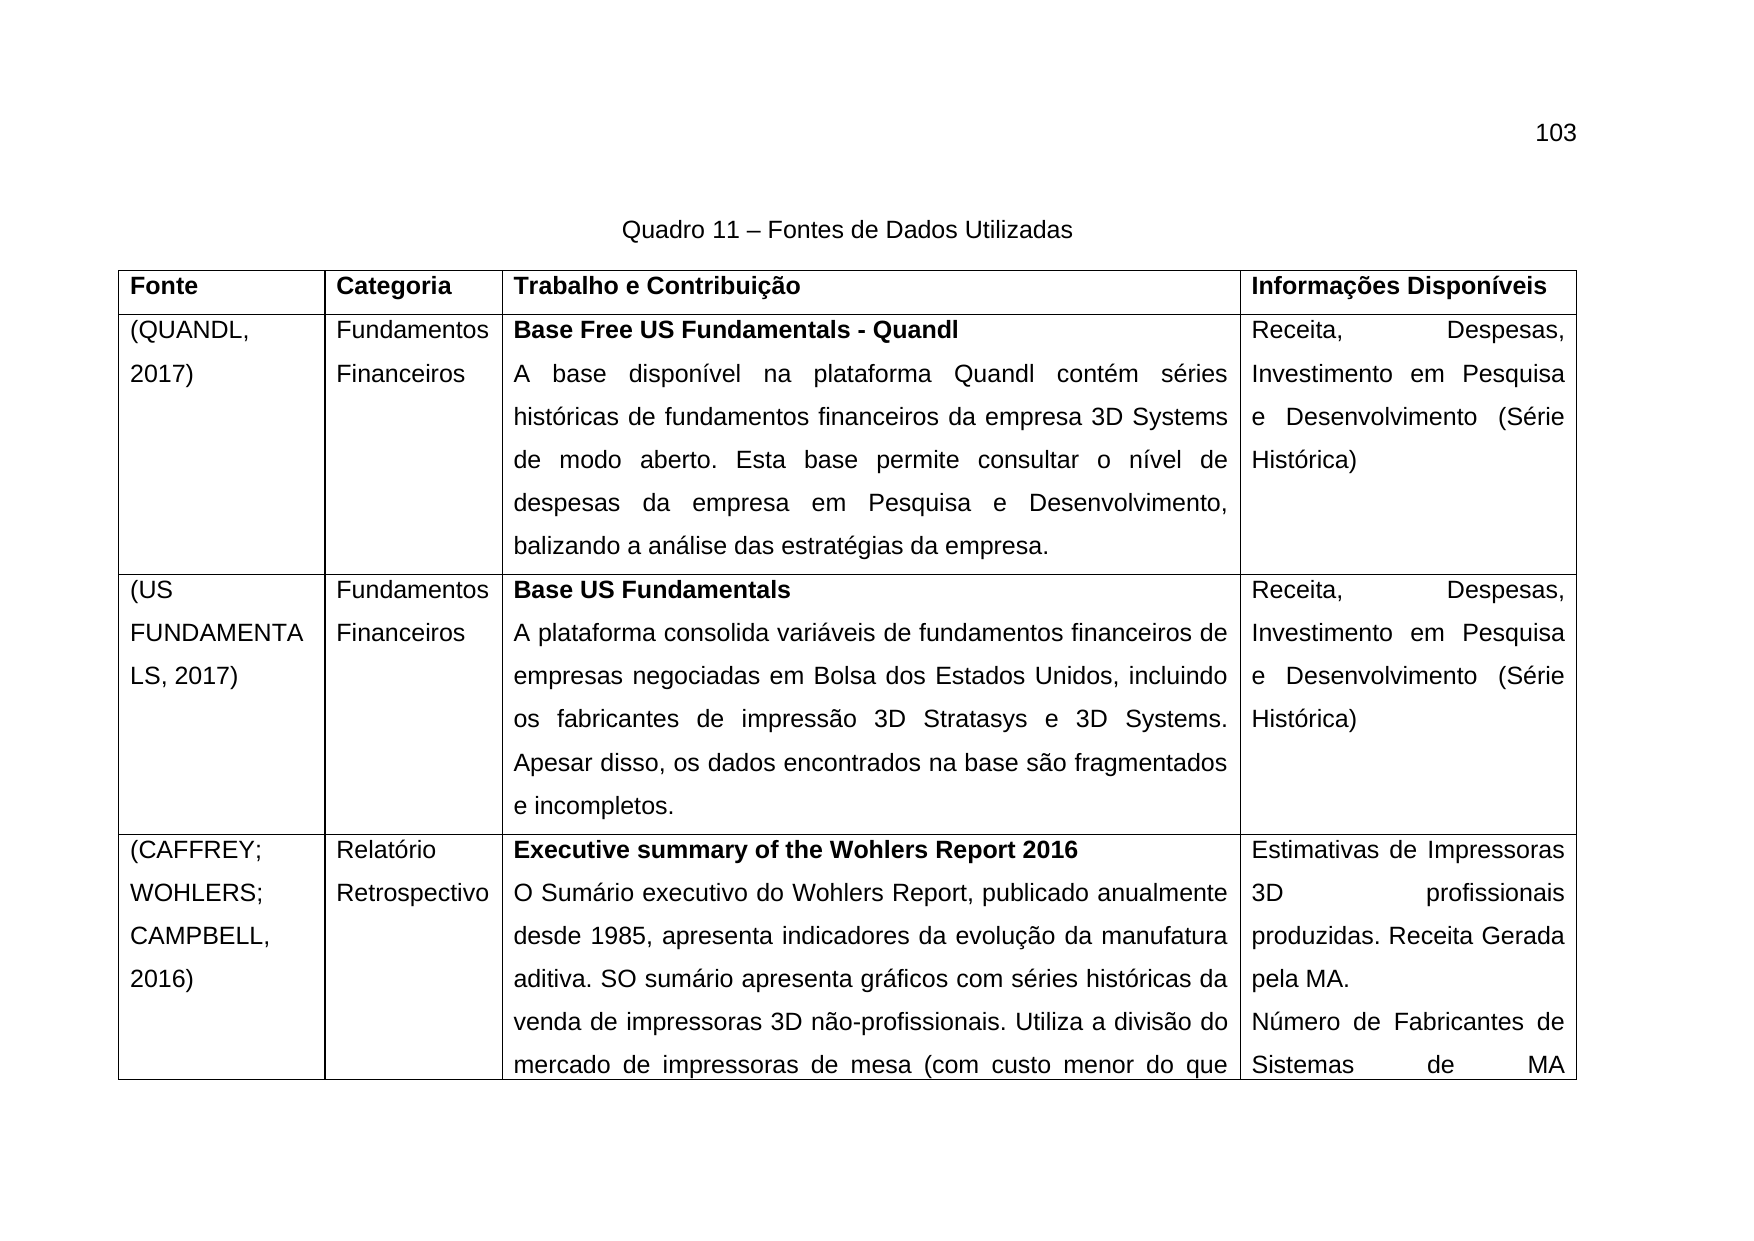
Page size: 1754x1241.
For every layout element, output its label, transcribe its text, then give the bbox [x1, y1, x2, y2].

table_header Fonte [119, 271, 324, 314]
table_header Informações Disponíveis [1241, 271, 1576, 314]
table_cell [503, 835, 1240, 1079]
table_cell Relatório Retrospectivo [326, 835, 502, 1079]
table_cell Fundamentos Financeiros [326, 315, 502, 574]
table_cell Fundamentos Financeiros [326, 575, 502, 834]
table_cell (QUANDL, 2017) [119, 315, 324, 574]
table_cell Receita, Despesas, Investimento em Pesquisa e Desenvolvimento (Série Histórica) [1241, 575, 1576, 834]
table_cell Receita, Despesas, Investimento em Pesquisa e Desenvolvimento (Série Histórica) [1241, 315, 1576, 574]
table_cell (US FUNDAMENTALS, 2017) [119, 575, 324, 834]
table_cell (CAFFREY; WOHLERS; CAMPBELL, 2016) [119, 835, 324, 1079]
table_header Trabalho e Contribuição [503, 271, 1240, 314]
text Quadro 11 – Fontes de Dados Utilizadas [118, 215, 1577, 243]
table_cell Base US Fundamentals A plataforma consolida variáveis de fundamentos financeiros de empresas negociadas em Bolsa dos Estados Unidos, incluindo os fabricantes de impressão 3D Stratasys e 3D Systems. Apesar disso, os dados encontrados na base são fragmentados e incompletos. [503, 575, 1240, 834]
table_header Categoria [326, 271, 502, 314]
table_cell Base Free US Fundamentals - Quandl A base disponível na plataforma Quandl contém séries históricas de fundamentos financeiros da empresa 3D Systems de modo aberto. Esta base permite consultar o nível de despesas da empresa em Pesquisa e Desenvolvimento, balizando a análise das estratégias da empresa. [503, 315, 1240, 574]
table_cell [1241, 835, 1576, 1079]
